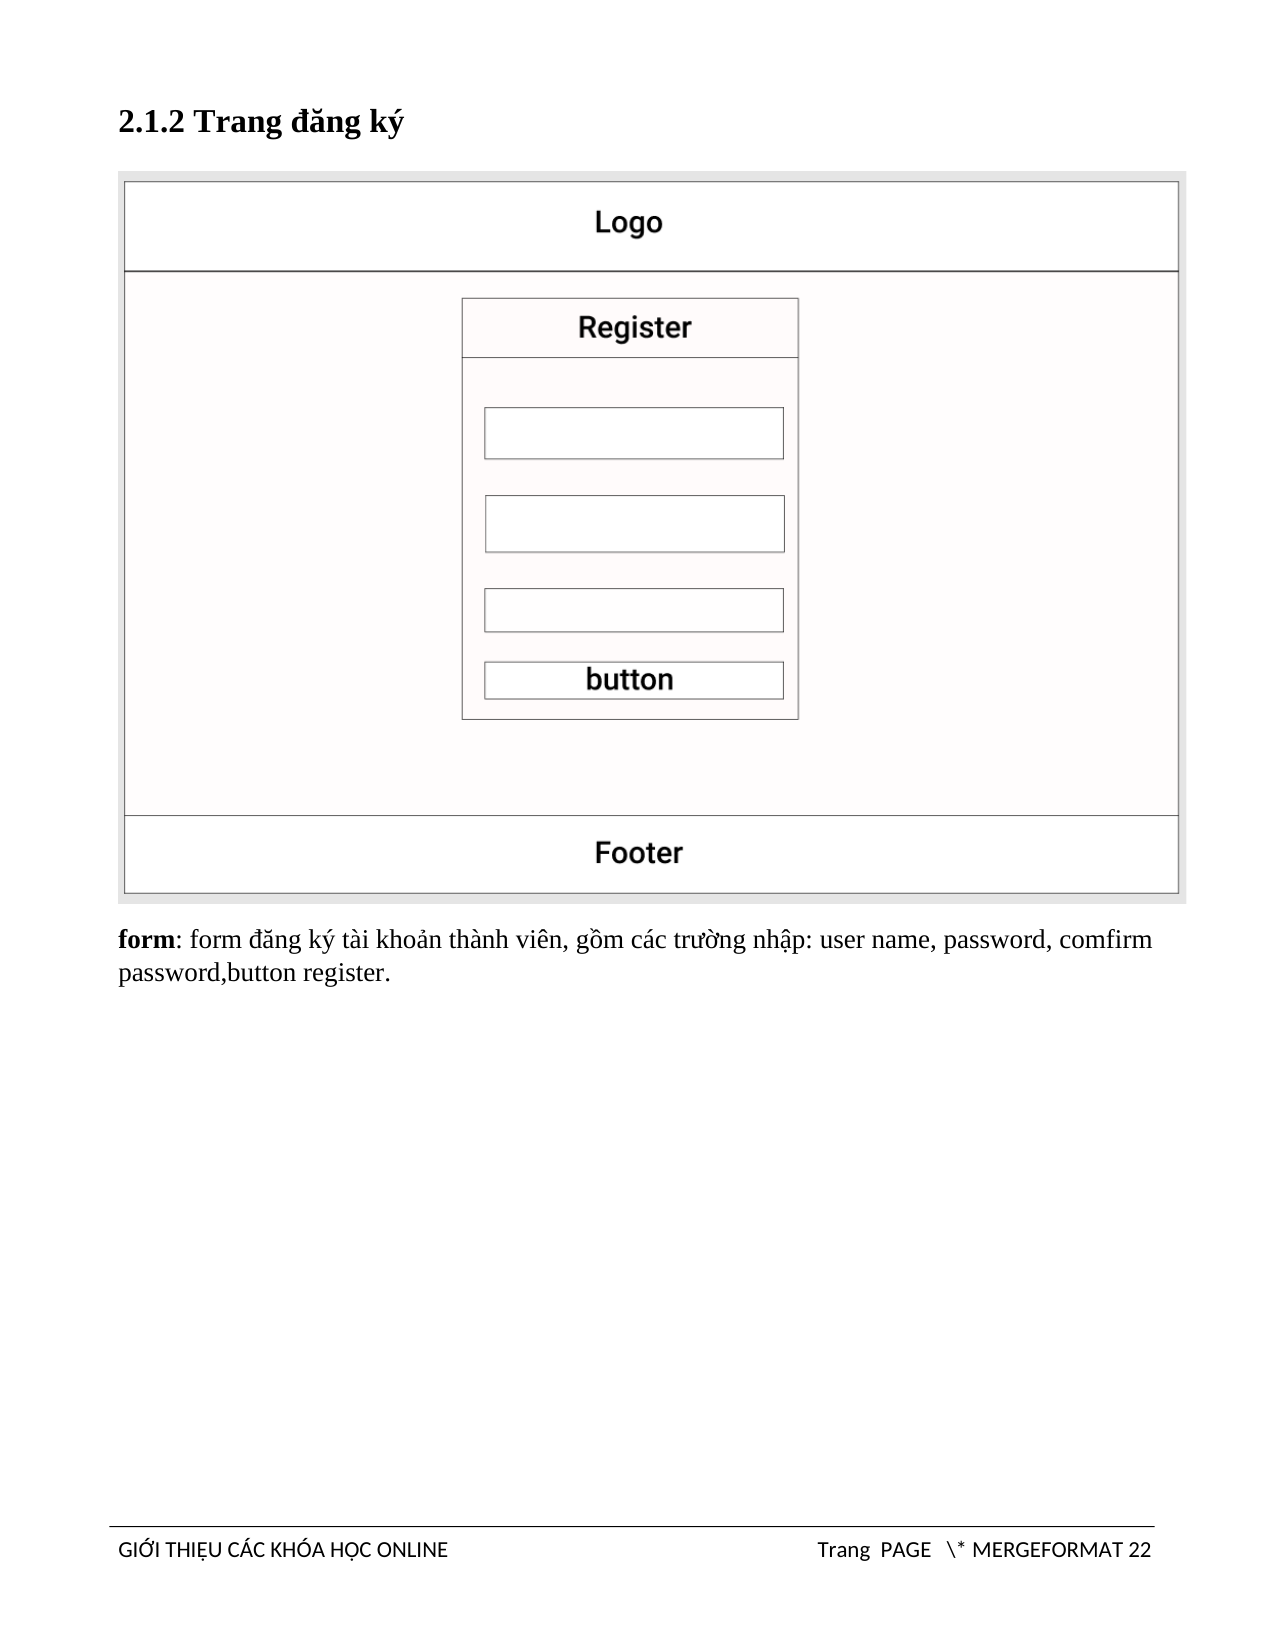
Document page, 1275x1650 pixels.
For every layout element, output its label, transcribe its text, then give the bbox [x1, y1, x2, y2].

subtitle Trang đăng ký [118, 101, 1186, 139]
picture [118, 171, 1187, 904]
text form: form đăng ký tài khoản thành viên, gồm các trường nhập: user name, password, comfirm password,button register. [118, 923, 1186, 988]
